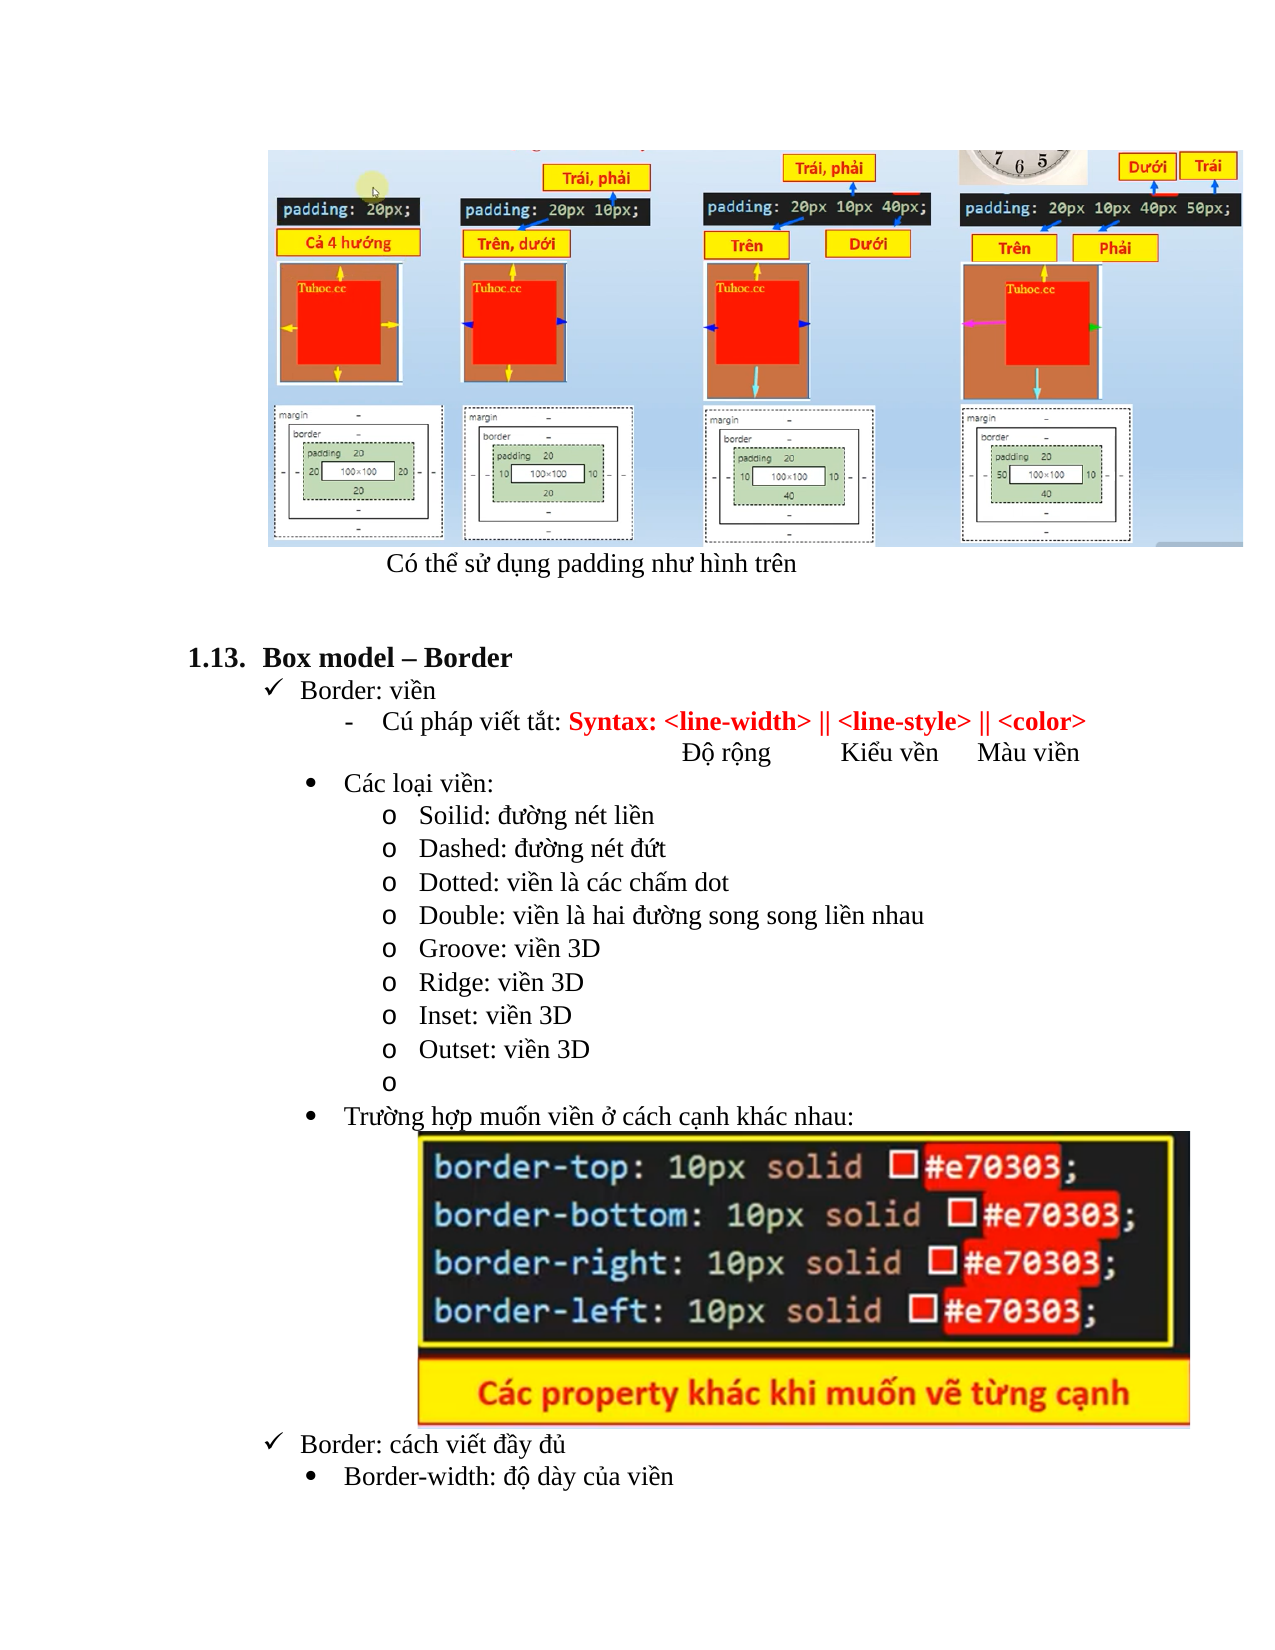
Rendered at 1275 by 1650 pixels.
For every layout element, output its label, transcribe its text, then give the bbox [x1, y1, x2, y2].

list Outset: viền 3D [381, 1033, 1125, 1066]
list Ridge: viền 3D [381, 966, 1125, 999]
list Cú pháp viết tắt: Syntax: <line-width> || <line-style> || <color> [344, 705, 1125, 736]
list Dashed: đường nét đứt [381, 832, 1125, 866]
picture [417, 1131, 1191, 1429]
list Các loại viền: [306, 767, 1125, 799]
list Dotted: viền là các chấm dot [381, 866, 1125, 899]
list Border: viền [262, 674, 1125, 705]
text Có thể sử dụng padding như hình trên [194, 547, 1125, 578]
list Groove: viền 3D [381, 932, 1125, 966]
list Soilid: đường nét liền [381, 799, 1125, 832]
list Border-width: độ dày của viền [306, 1460, 1125, 1491]
list Inset: viền 3D [381, 999, 1125, 1033]
list Double: viền là hai đường song song liền nhau [381, 899, 1125, 932]
list Border: cách viết đầy đủ [262, 1428, 1125, 1460]
list Trường hợp muốn viền ở cách cạnh khác nhau: [306, 1100, 1125, 1131]
subtitle Box model – Border [187, 640, 1125, 674]
list Độ rộng Kiểu vền Màu viền [682, 736, 1125, 767]
picture [268, 150, 1244, 547]
